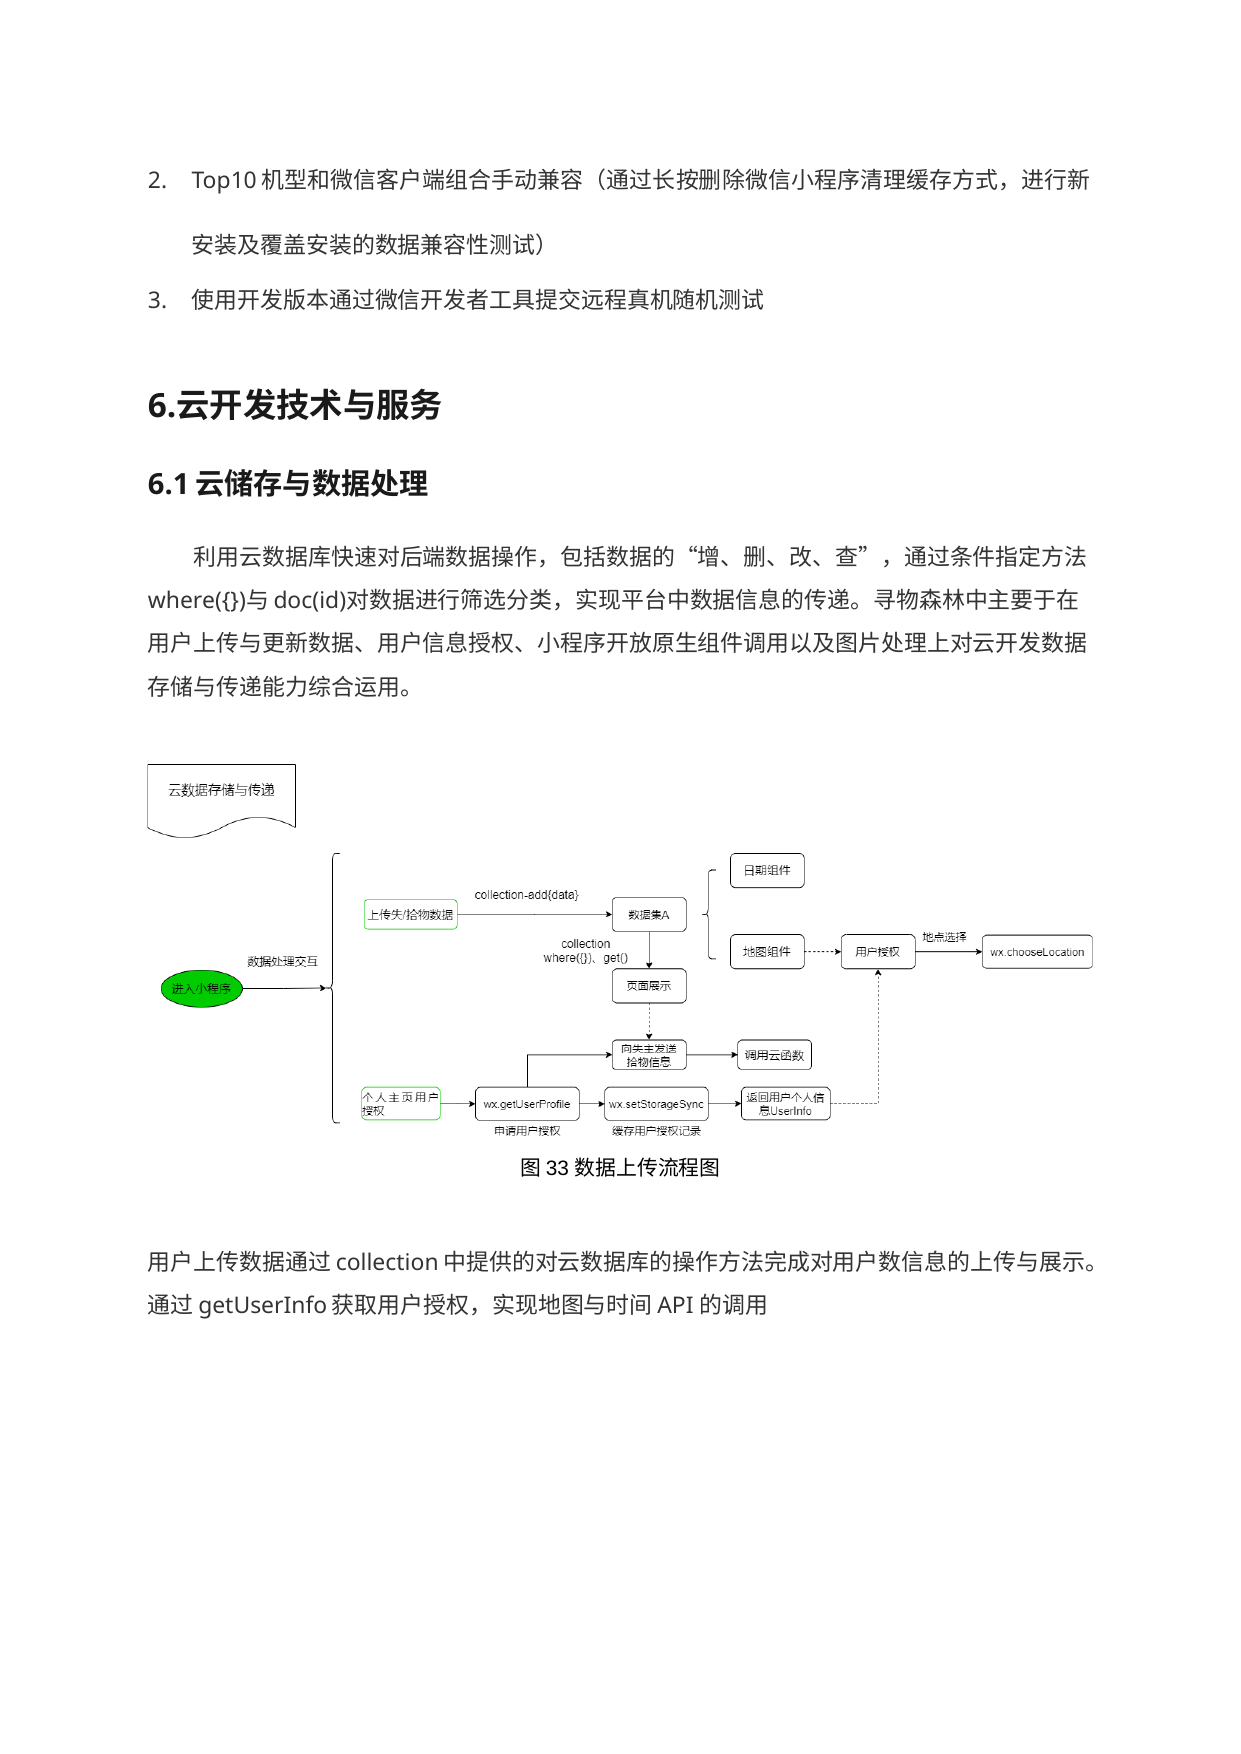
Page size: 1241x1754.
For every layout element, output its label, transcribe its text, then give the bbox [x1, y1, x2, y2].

subtitle 6.1云储存与数据处理 [148, 461, 1093, 503]
picture [147, 764, 1093, 1138]
text 图 33 数据上传流程图 [148, 1152, 1093, 1182]
text 利用云数据库快速对后端数据操作，包括数据的“增、删、改、查”，通过条件指定方法where({})与doc(id)对数据进行筛选分类，实现平台中数据信息的传递。寻物森林中主要于在用户上传与更新数据、用户信息授权、小程序开放原生组件调用以及图片处理上对云开发数据存储与传递能力综合运用。 [148, 539, 1093, 702]
list 使用开发版本通过微信开发者工具提交远程真机随机测试 [148, 282, 1093, 315]
text 用户上传数据通过collection中提供的对云数据库的操作方法完成对用户数信息的上传与展示。通过getUserInfo获取用户授权，实现地图与时间API 的调用 [148, 1244, 1093, 1321]
subtitle 6.云开发技术与服务 [148, 378, 1093, 427]
list Top10机型和微信客户端组合手动兼容（通过长按删除微信小程序清理缓存方式，进行新安装及覆盖安装的数据兼容性测试） [148, 146, 1093, 276]
